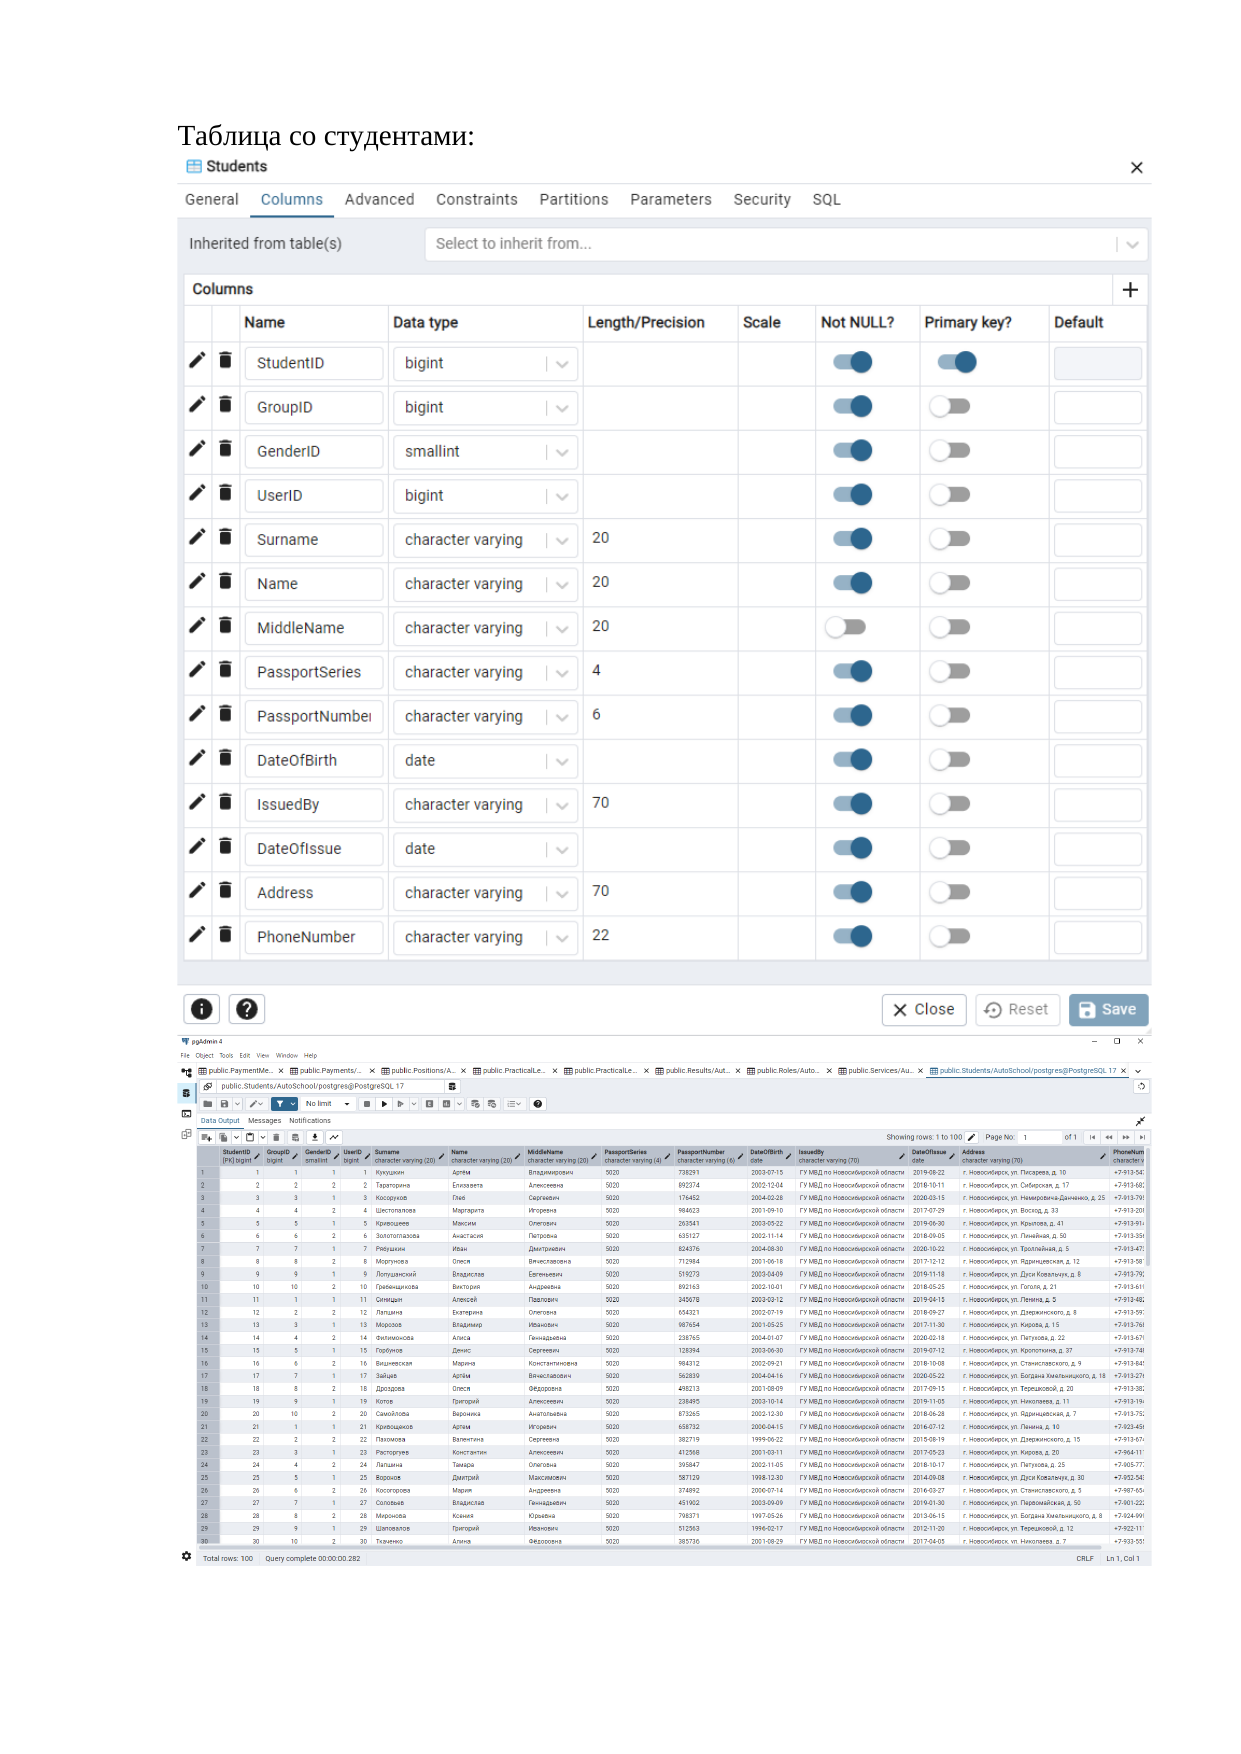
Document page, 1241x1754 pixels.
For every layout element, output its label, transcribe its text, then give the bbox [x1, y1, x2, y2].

picture [177, 153, 1152, 1036]
text Таблица со студентами: [177, 118, 1152, 153]
picture [177, 1038, 1152, 1566]
